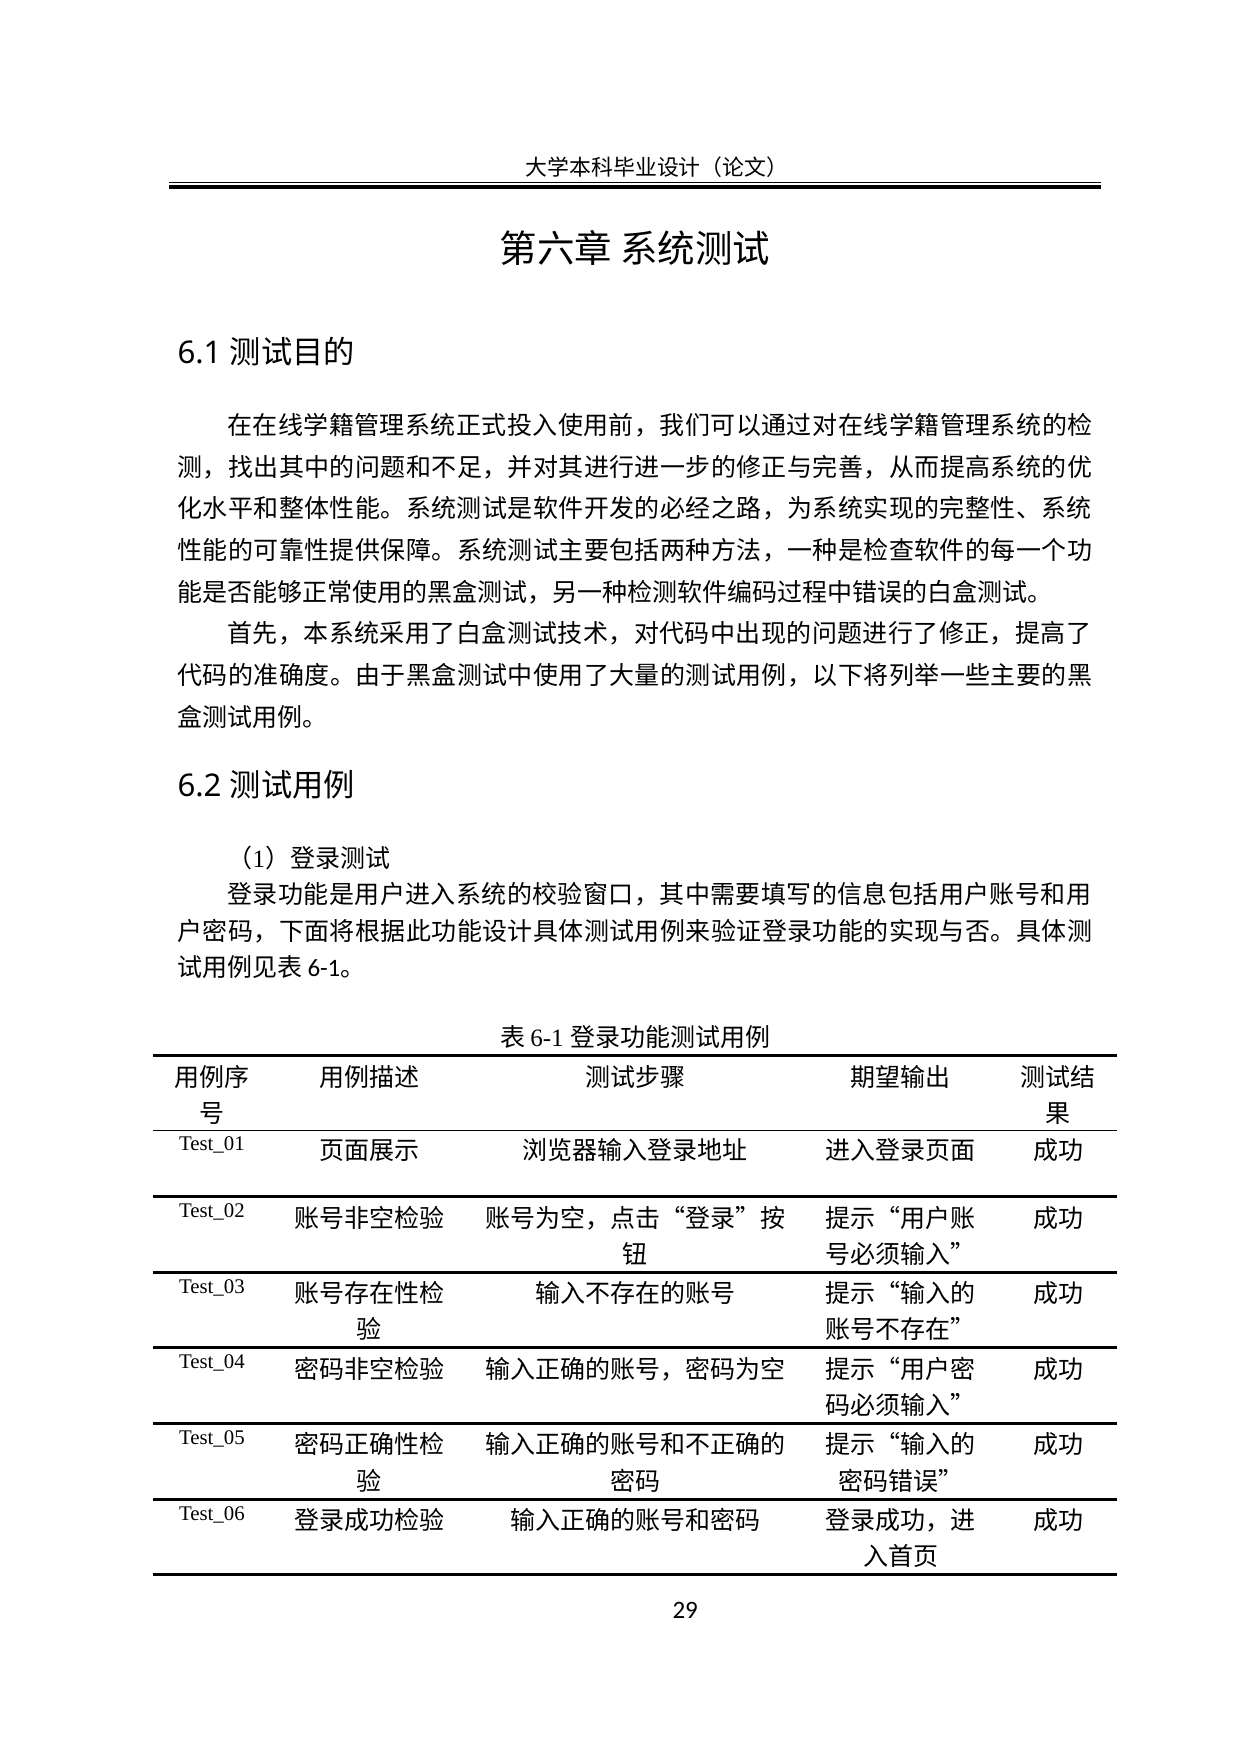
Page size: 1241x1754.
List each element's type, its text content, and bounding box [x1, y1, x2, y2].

text 首先，本系统采用了白盒测试技术，对代码中出现的问题进行了修正，提高了代码的准确度。由于黑盒测试中使用了大量的测试用例，以下将列举一些主要的黑盒测试用例。 [177, 608, 1092, 733]
table_cell 输入正确的账号和不正确的密码 [468, 1425, 802, 1497]
text 在在线学籍管理系统正式投入使用前，我们可以通过对在线学籍管理系统的检测，找出其中的问题和不足，并对其进行进一步的修正与完善，从而提高系统的优化水平和整体性能。系统测试是软件开发的必经之路，为系统实现的完整性、系统性能的可靠性提供保障。系统测试主要包括两种方法，一种是检查软件的每一个功能是否能够正常使用的黑盒测试，另一种检测软件编码过程中错误的白盒测试。 [177, 400, 1092, 608]
table_cell 账号为空，点击“登录”按钮 [468, 1198, 802, 1271]
table_header 期望输出 [802, 1057, 999, 1129]
table_cell 密码正确性检验 [271, 1425, 468, 1497]
table_cell 页面展示 [271, 1131, 468, 1195]
table_cell 成功 [999, 1274, 1117, 1346]
table_cell 输入正确的账号和密码 [468, 1501, 802, 1573]
table_cell 账号存在性检验 [271, 1274, 468, 1346]
table_cell 成功 [999, 1425, 1117, 1497]
table_header 用例序号 [153, 1057, 271, 1129]
table_cell Test_06 [153, 1501, 271, 1573]
table_cell 提示“输入的密码错误” [802, 1425, 999, 1497]
table_cell Test_05 [153, 1425, 271, 1497]
table_header 测试步骤 [468, 1057, 802, 1129]
table_cell 成功 [999, 1349, 1117, 1422]
table_cell 账号非空检验 [271, 1198, 468, 1271]
table_cell 登录成功检验 [271, 1501, 468, 1573]
text （1）登录测试 [177, 833, 1092, 875]
table_cell 提示“用户密码必须输入” [802, 1349, 999, 1422]
table_cell 输入不存在的账号 [468, 1274, 802, 1346]
table_cell Test_03 [153, 1274, 271, 1346]
table_header 测试结果 [999, 1057, 1117, 1129]
table_cell 成功 [999, 1198, 1117, 1271]
subtitle 6.1 测试目的 [177, 328, 1092, 373]
table_cell 浏览器输入登录地址 [468, 1131, 802, 1195]
subtitle 第六章 系统测试 [177, 219, 1092, 273]
table_header 用例描述 [271, 1057, 468, 1129]
table_cell 登录成功，进入首页 [802, 1501, 999, 1573]
table_cell Test_04 [153, 1349, 271, 1422]
table_cell 提示“用户账号必须输入” [802, 1198, 999, 1271]
text 登录功能是用户进入系统的校验窗口，其中需要填写的信息包括用户账号和用户密码，下面将根据此功能设计具体测试用例来验证登录功能的实现与否。具体测试用例见表6-1。 [177, 875, 1092, 983]
subtitle 6.2 测试用例 [177, 761, 1092, 806]
table_cell Test_01 [153, 1131, 271, 1195]
text 表6-1 登录功能测试用例 [177, 1012, 1092, 1054]
table_cell Test_02 [153, 1198, 271, 1271]
table_cell 成功 [999, 1501, 1117, 1573]
table_cell 成功 [999, 1131, 1117, 1195]
table_cell 密码非空检验 [271, 1349, 468, 1422]
table_cell 输入正确的账号，密码为空 [468, 1349, 802, 1422]
table_cell 提示“输入的账号不存在” [802, 1274, 999, 1346]
table_cell 进入登录页面 [802, 1131, 999, 1195]
